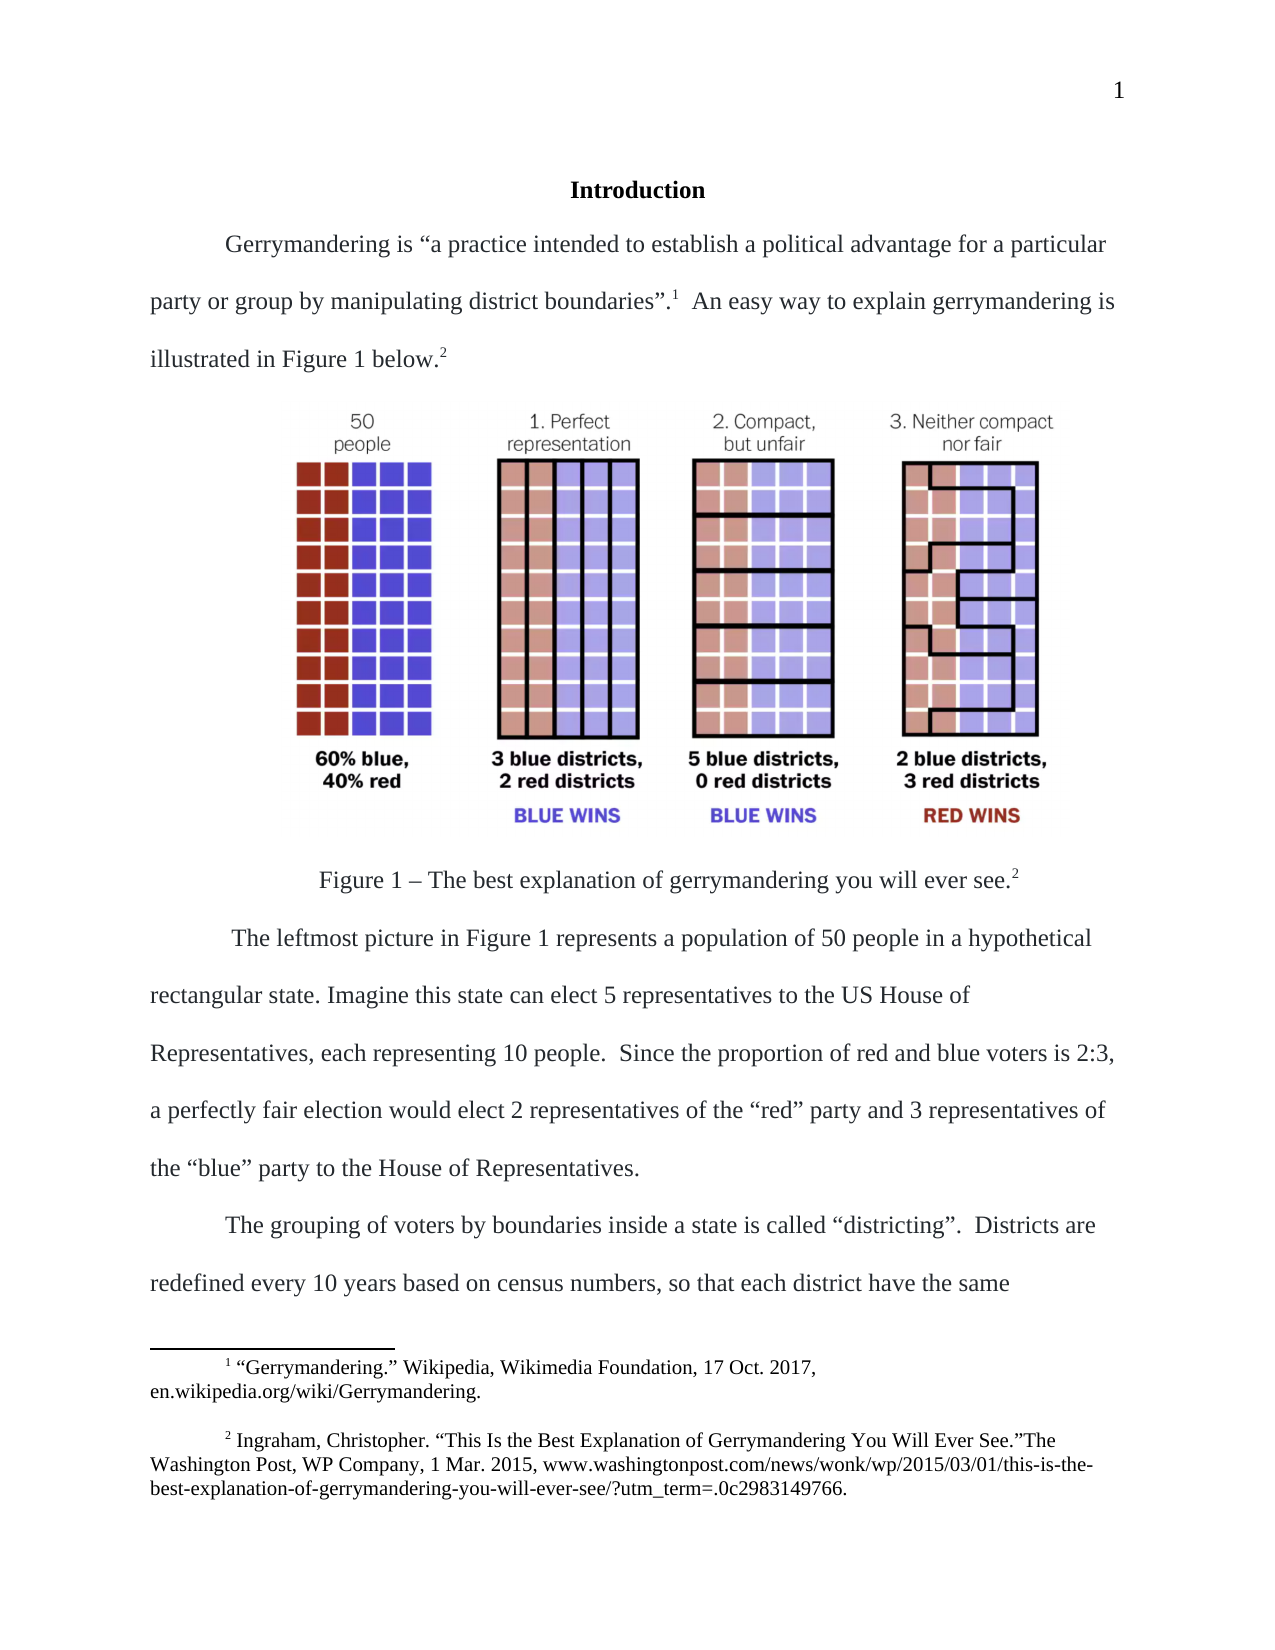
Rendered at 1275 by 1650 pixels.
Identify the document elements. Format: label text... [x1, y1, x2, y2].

picture [281, 401, 1070, 837]
subtitle Introduction [150, 175, 1125, 204]
text Gerrymandering is “a practice intended to establish a political advantage for a particular party or group by manipulating district boundaries”. An easy way to explain gerrymandering is illustrated in Figure 1 below. [150, 229, 1125, 372]
text The leftmost picture in Figure 1 represents a population of 50 people in a hypothetical rectangular state. Imagine this state can elect 5 representatives to the US House of Representatives, each representing 10 people. Since the proportion of red and blue voters is 2:3, a perfectly fair election would elect 2 representatives of the “red” party and 3 representatives of the “blue” party to the House of Representatives. [150, 923, 1125, 1182]
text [150, 1210, 1125, 1297]
text Figure 1 – The best explanation of gerrymandering you will ever see.2 [150, 865, 1125, 894]
